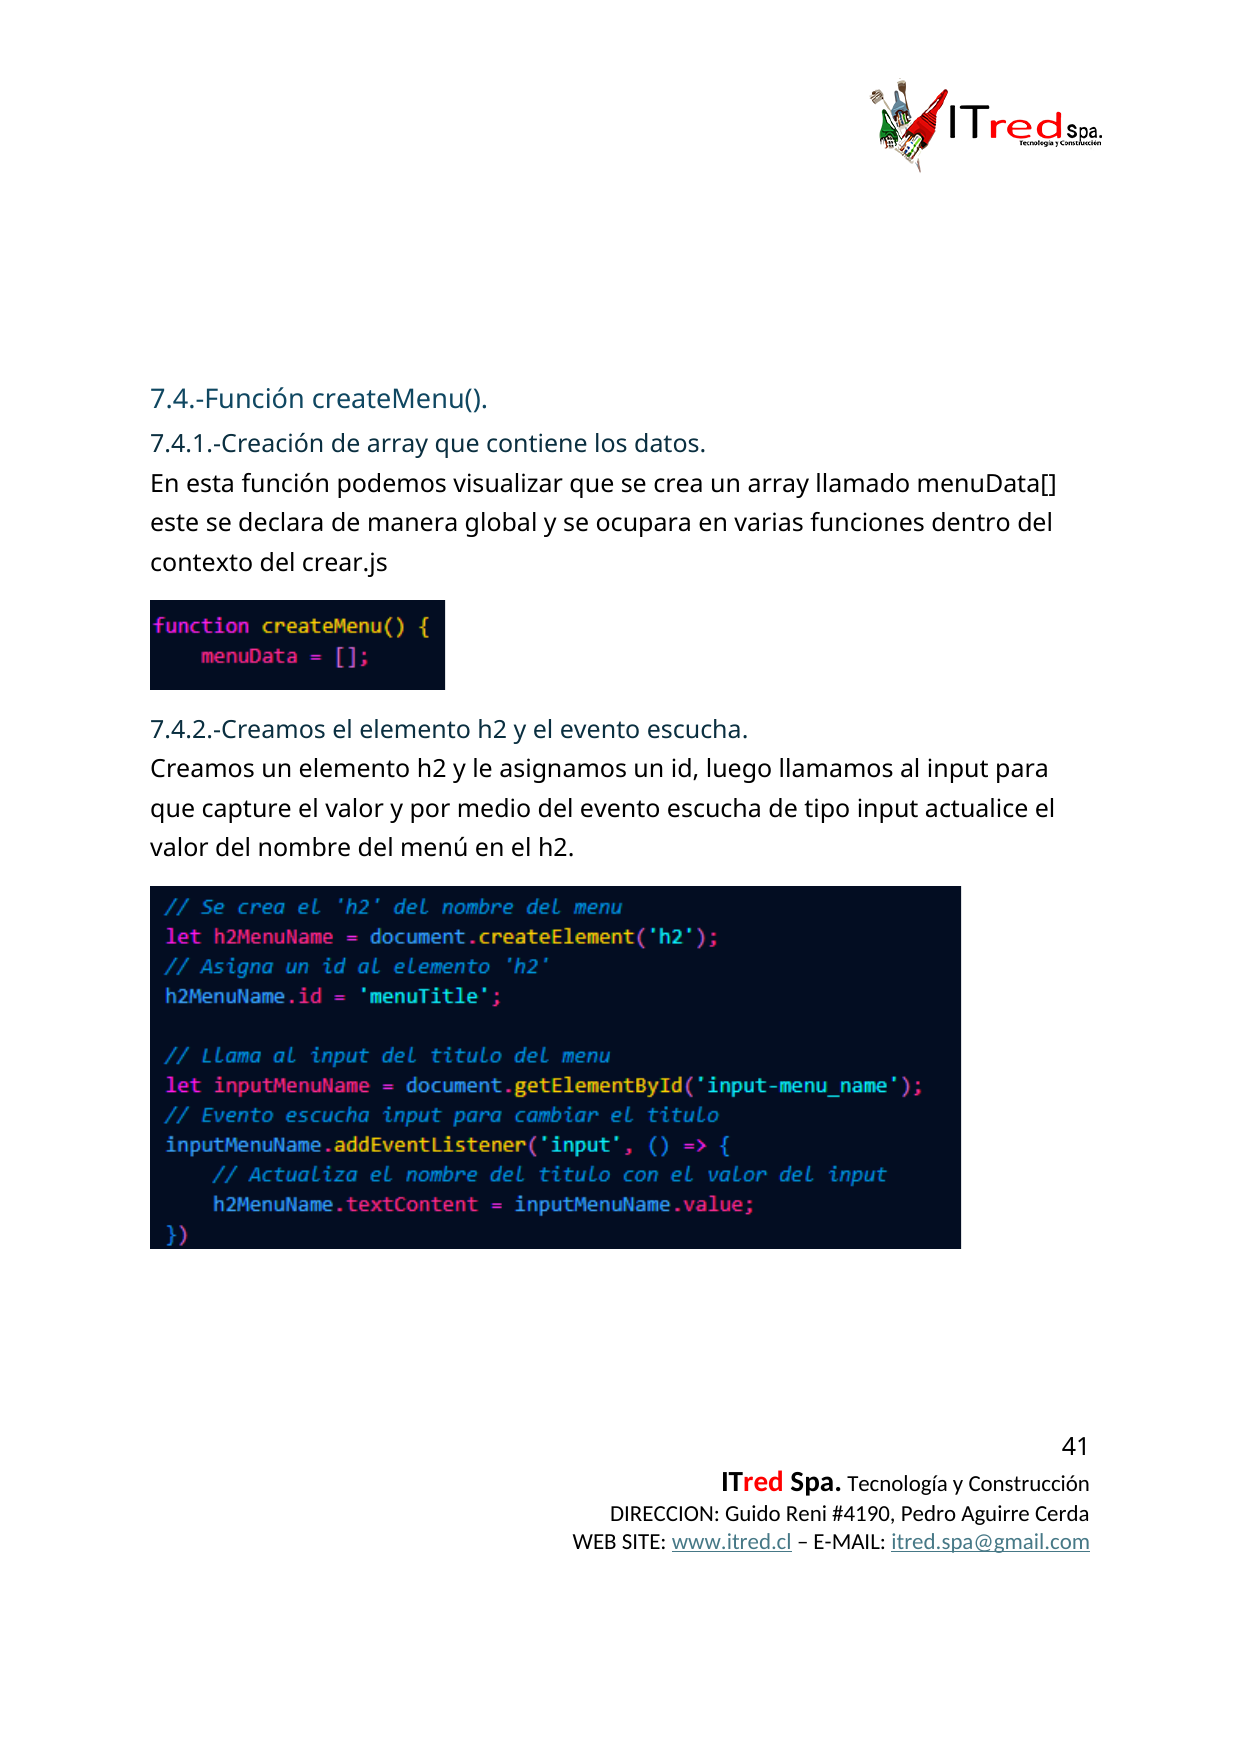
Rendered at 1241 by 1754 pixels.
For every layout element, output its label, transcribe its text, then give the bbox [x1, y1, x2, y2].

subtitle 7.4.2.-Creamos el elemento h2 y el evento escucha. [150, 712, 1090, 746]
text En esta función podemos visualizar que se crea un array llamado menuData[] este se declara de manera global y se ocupara en varias funciones dentro del contexto del crear.js [150, 465, 1090, 578]
picture [150, 886, 962, 1249]
picture [150, 600, 446, 690]
subtitle 7.4.1.-Creación de array que contiene los datos. [150, 426, 1090, 460]
text Creamos un elemento h2 y le asignamos un id, luego llamamos al input para que capture el valor y por medio del evento escucha de tipo input actualice el valor del nombre del menú en el h2. [150, 751, 1090, 864]
subtitle 7.4.-Función createMenu(). [150, 379, 1090, 416]
picture [868, 77, 1102, 174]
